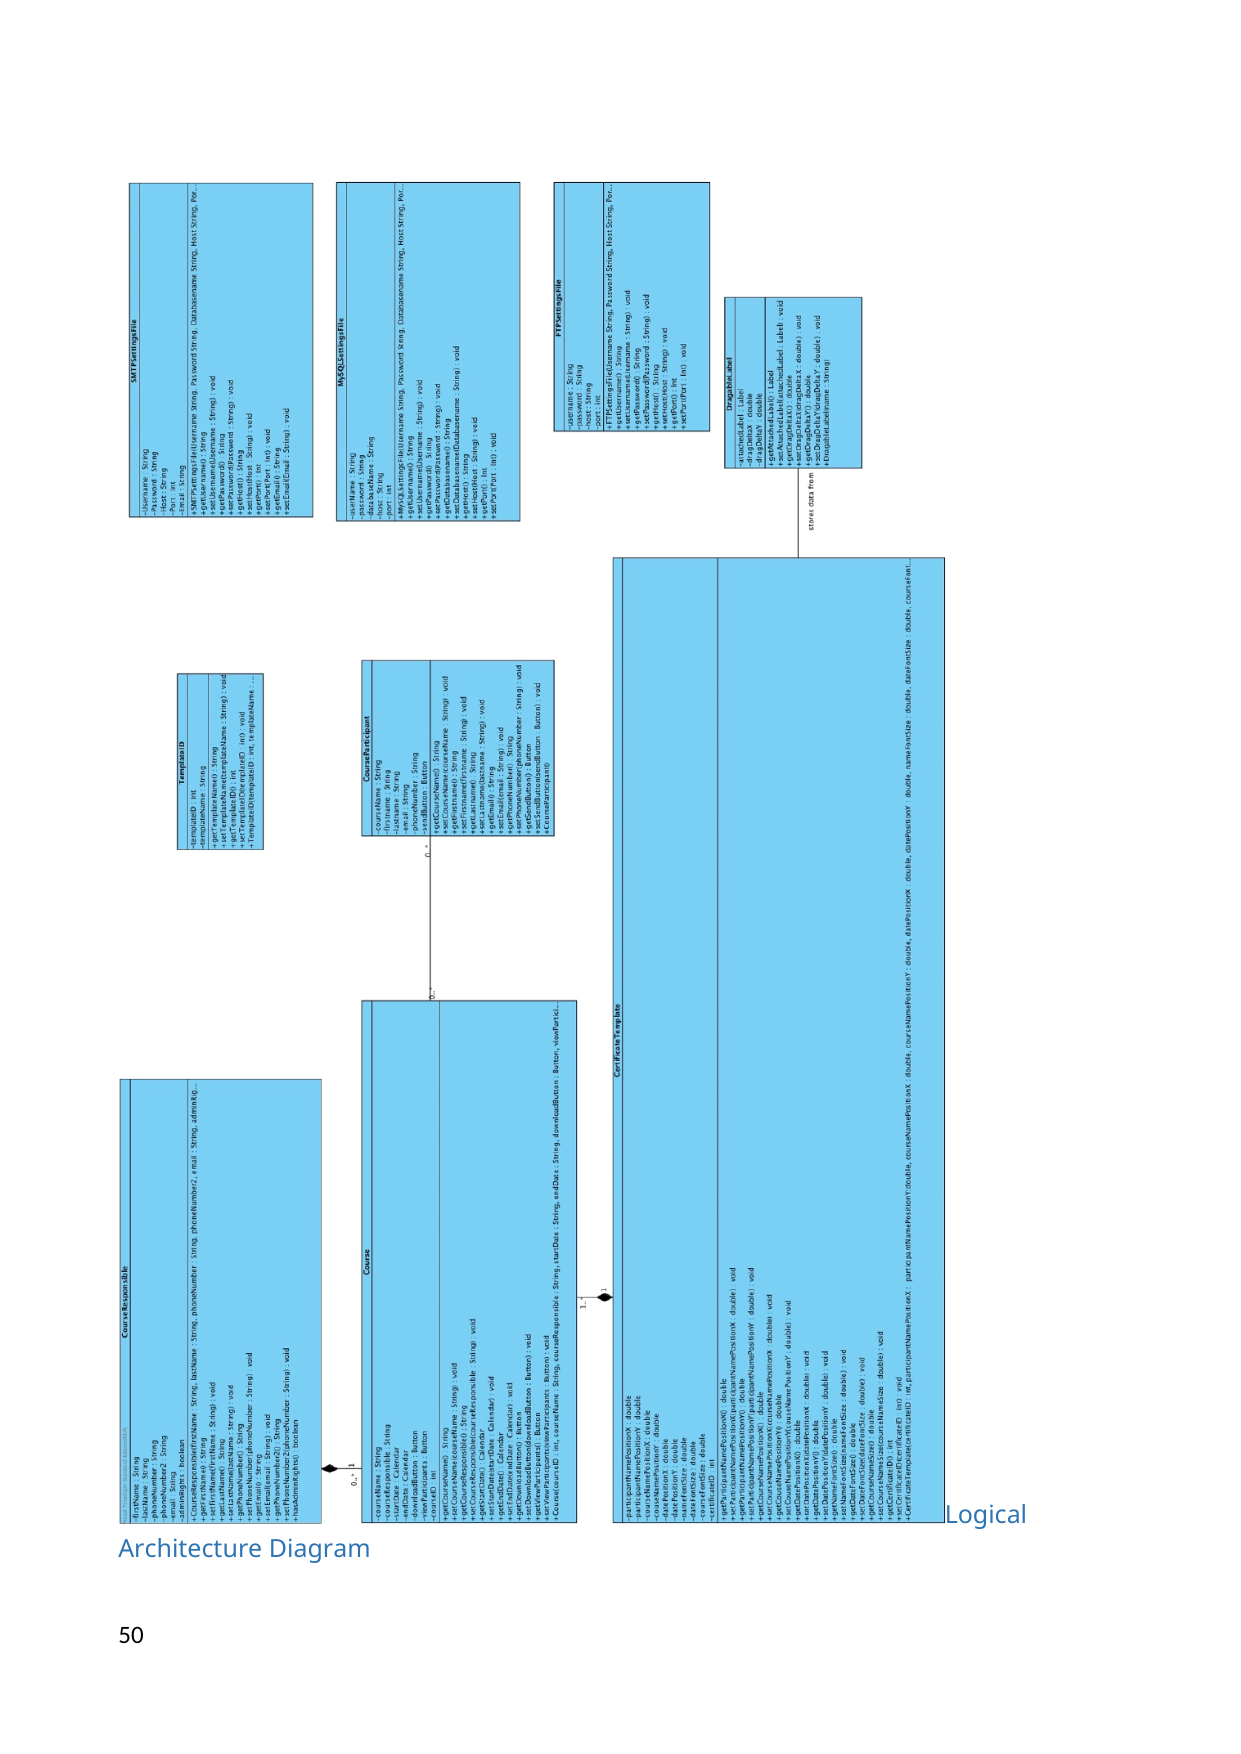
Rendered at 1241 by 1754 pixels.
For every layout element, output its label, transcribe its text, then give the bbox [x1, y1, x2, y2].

picture [120, 181, 946, 1523]
